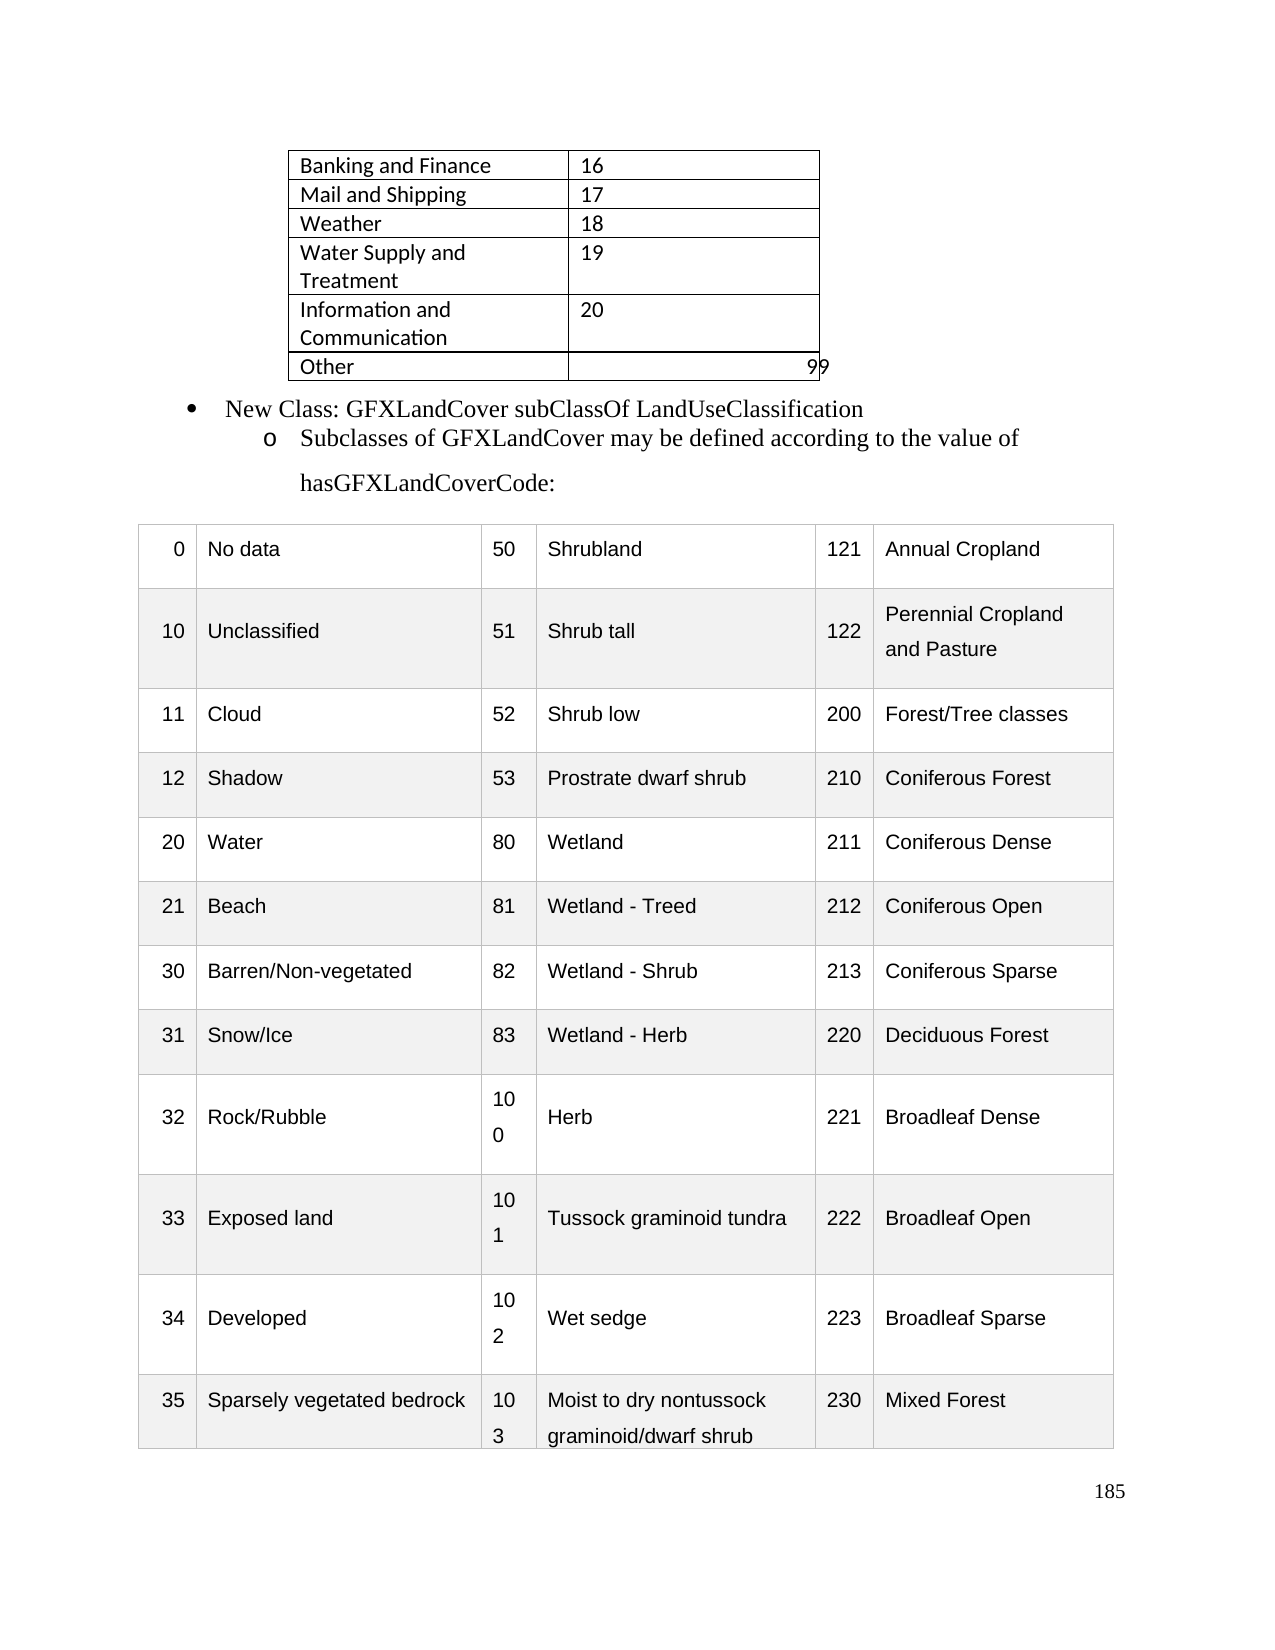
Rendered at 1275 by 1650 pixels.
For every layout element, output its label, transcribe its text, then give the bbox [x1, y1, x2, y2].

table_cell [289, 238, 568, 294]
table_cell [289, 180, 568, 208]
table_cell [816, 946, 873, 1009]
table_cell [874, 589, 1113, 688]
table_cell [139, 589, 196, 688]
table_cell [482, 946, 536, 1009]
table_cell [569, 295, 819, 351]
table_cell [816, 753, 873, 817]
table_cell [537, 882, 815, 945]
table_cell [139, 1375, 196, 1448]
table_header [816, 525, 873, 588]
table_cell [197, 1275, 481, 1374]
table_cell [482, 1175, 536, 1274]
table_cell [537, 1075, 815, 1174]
list Subclasses of GFXLandCover may be defined according to the value of hasGFXLandCoverCode: [262, 423, 1125, 497]
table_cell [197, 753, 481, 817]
list New Class: GFXLandCover subClassOf LandUseClassification [187, 394, 1125, 423]
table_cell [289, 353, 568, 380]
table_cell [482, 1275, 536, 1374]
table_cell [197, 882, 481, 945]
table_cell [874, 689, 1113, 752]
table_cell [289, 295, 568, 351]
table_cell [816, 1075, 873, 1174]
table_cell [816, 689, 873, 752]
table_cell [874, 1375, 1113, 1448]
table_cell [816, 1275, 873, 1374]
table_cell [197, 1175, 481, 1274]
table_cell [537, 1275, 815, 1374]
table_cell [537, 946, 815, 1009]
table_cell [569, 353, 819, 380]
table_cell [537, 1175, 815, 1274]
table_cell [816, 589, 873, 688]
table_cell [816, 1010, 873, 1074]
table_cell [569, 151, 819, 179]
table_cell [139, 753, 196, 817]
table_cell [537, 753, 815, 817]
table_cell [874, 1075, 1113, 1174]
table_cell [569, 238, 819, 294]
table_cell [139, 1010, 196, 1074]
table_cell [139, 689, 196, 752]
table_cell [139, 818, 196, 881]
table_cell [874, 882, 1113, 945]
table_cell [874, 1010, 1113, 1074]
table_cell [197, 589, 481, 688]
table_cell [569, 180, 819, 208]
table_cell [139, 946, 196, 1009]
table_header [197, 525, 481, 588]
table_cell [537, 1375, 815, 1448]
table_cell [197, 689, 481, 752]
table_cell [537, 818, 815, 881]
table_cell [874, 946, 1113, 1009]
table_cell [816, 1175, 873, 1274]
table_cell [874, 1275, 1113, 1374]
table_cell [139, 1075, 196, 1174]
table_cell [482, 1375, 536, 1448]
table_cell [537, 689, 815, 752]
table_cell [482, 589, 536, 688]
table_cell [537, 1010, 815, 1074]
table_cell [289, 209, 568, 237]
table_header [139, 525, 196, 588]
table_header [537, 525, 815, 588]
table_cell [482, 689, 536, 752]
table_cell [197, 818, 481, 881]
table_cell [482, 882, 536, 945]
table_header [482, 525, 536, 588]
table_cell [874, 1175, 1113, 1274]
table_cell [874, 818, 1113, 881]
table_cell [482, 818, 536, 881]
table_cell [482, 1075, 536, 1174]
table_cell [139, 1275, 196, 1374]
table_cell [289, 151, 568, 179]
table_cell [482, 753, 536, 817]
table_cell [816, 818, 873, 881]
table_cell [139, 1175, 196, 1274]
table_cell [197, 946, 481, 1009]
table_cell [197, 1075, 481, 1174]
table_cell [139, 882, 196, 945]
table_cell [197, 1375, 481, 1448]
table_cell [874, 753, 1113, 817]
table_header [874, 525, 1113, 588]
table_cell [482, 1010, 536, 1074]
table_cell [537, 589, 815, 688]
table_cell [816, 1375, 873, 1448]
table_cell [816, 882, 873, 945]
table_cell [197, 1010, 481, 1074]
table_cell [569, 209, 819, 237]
